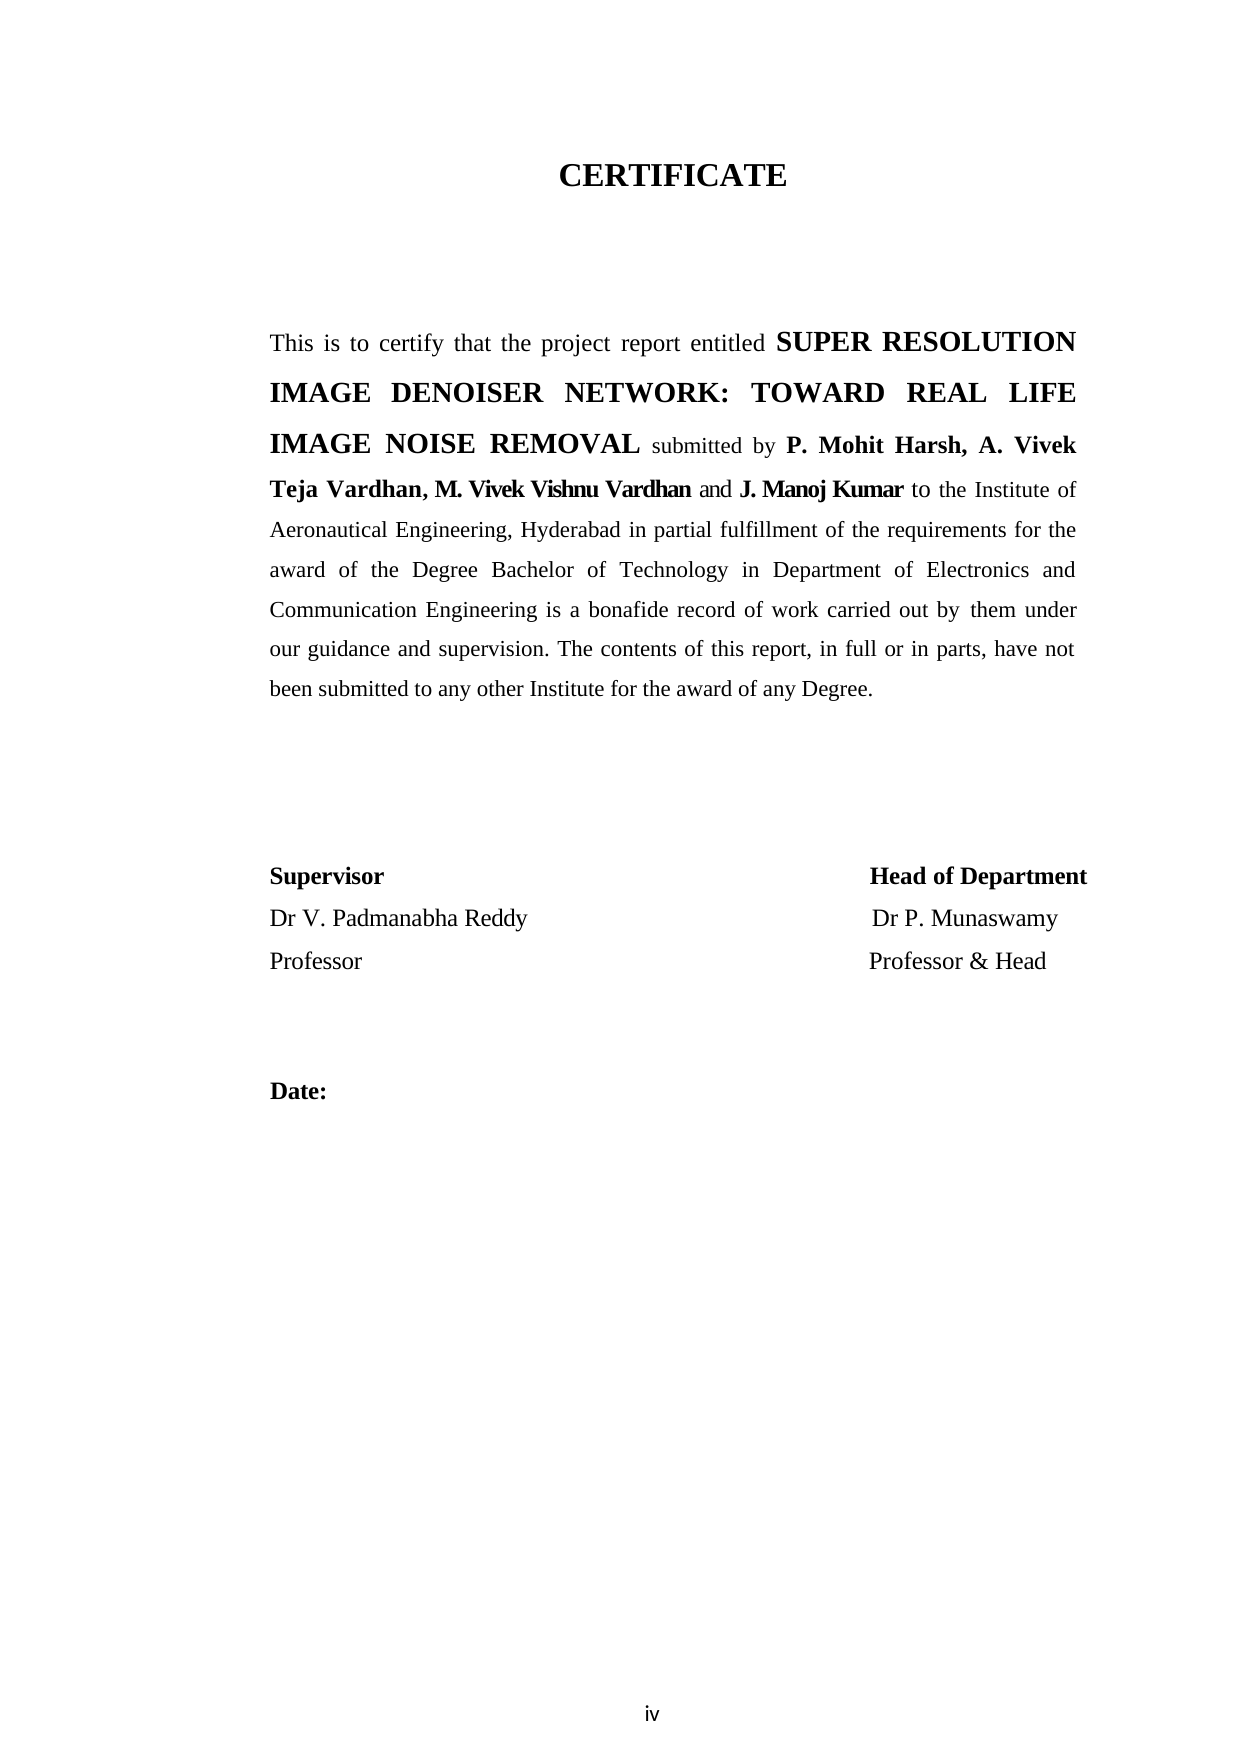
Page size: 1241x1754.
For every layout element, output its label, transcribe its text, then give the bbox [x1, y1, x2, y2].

text Date: [221, 1076, 1092, 1105]
text Dr V. Padmanabha Reddy Dr P. Munaswamy [269, 903, 1092, 932]
text Supervisor Head of Department [269, 861, 1092, 890]
subtitle CERTIFICATE [254, 156, 1092, 194]
text This is to certify that the project report entitled SUPER RESOLUTION IMAGE DENOISER NETWORK: TOWARD REAL LIFE IMAGE NOISE REMOVAL submitted by P. Mohit Harsh, A. Vivek Teja Vardhan, M. Vivek Vishnu Vardhan and J. Manoj Kumar to the Institute of Aeronautical Engineering, Hyderabad in partial fulfillment of the requirements for the award of the Degree Bachelor of Technology in Department of Electronics and Communication Engineering is a bonafide record of work carried out by them under our guidance and supervision. The contents of this report, in full or in parts, have not been submitted to any other Institute for the award of any Degree. [269, 324, 1077, 702]
text Professor Professor & Head [269, 946, 1092, 975]
